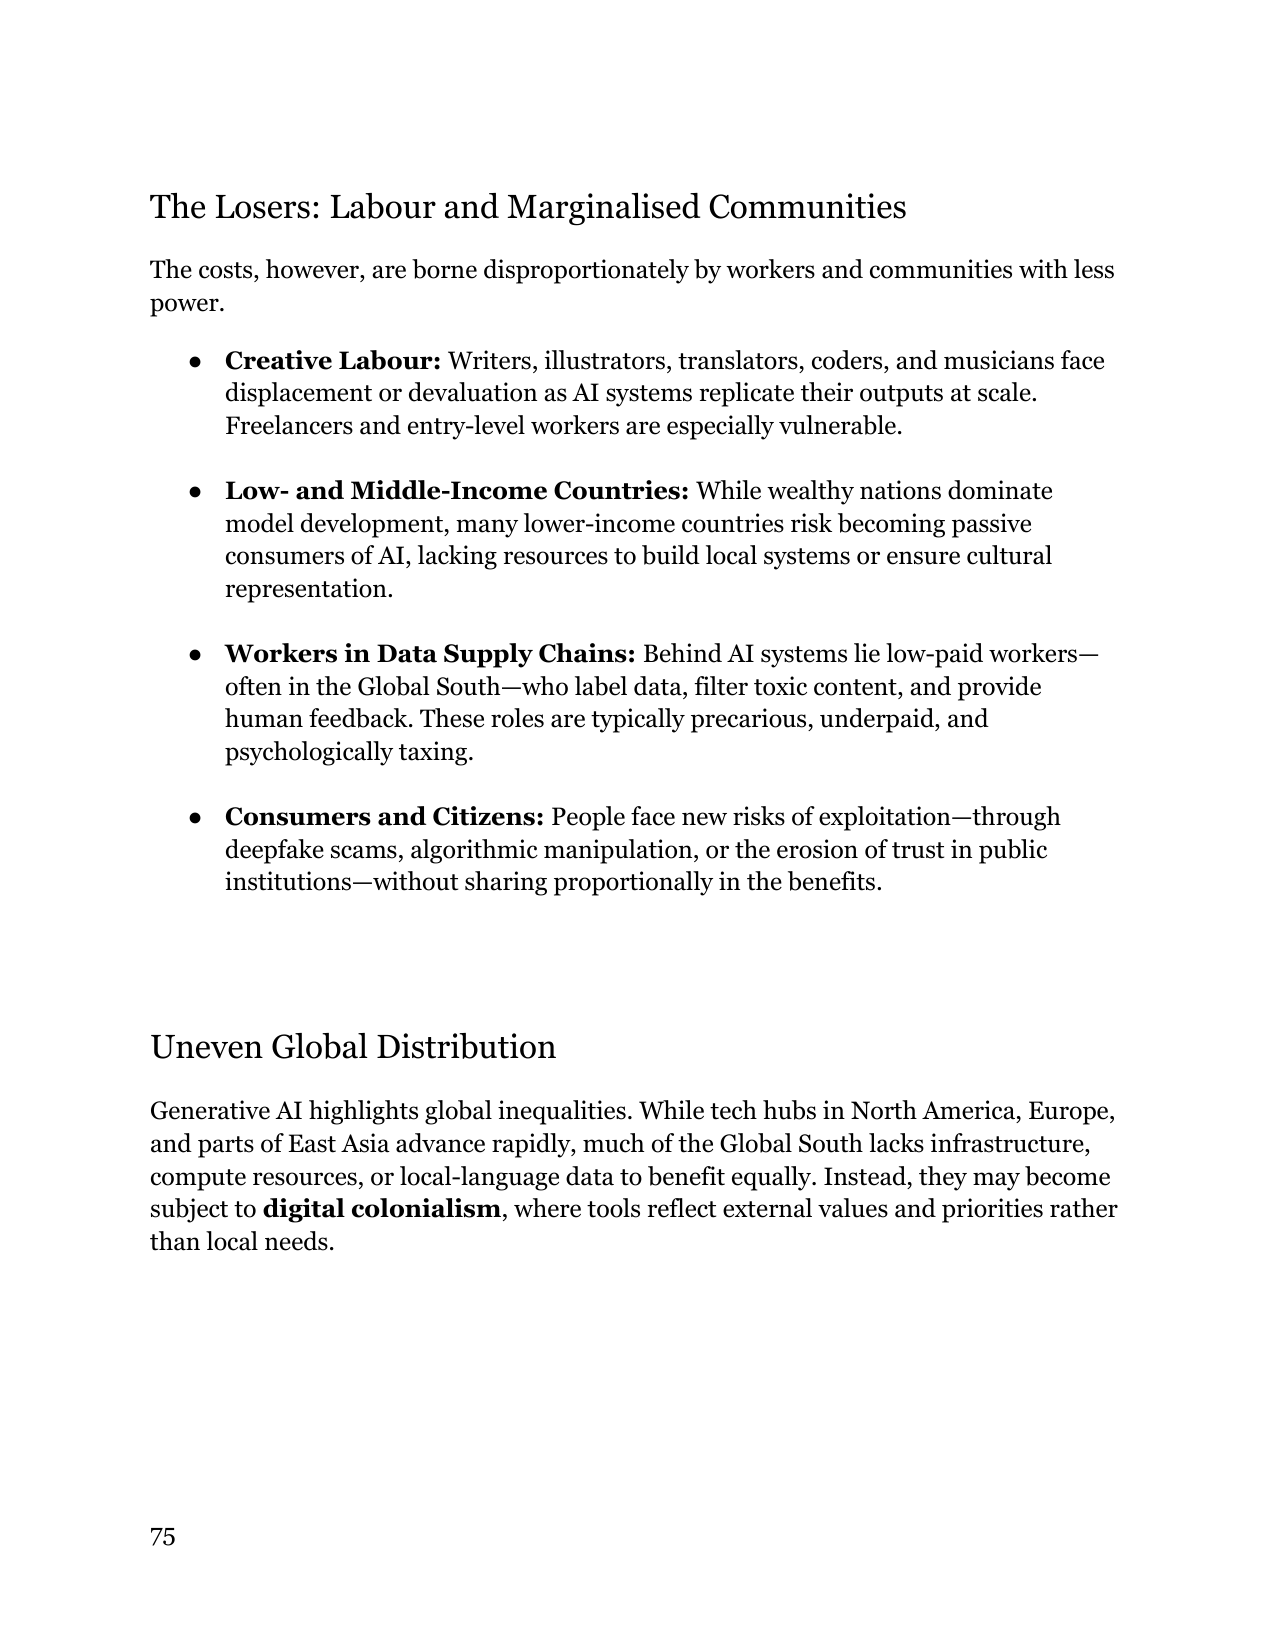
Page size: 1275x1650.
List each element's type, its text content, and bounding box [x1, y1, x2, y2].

list Workers in Data Supply Chains: Behind AI systems lie low-paid workers—often in the Global South—who label data, filter toxic content, and provide human feedback. These roles are typically precarious, underpaid, and psychologically taxing. [187, 640, 1125, 798]
list Low- and Middle-Income Countries: While wealthy nations dominate model development, many lower-income countries risk becoming passive consumers of AI, lacking resources to build local systems or ensure cultural representation. [187, 477, 1125, 636]
list Creative Labour: Writers, illustrators, translators, coders, and musicians face displacement or devaluation as AI systems replicate their outputs at scale. Freelancers and entry-level workers are especially vulnerable. [187, 346, 1125, 472]
subtitle Uneven Global Distribution [150, 1028, 1125, 1066]
text The costs, however, are borne disproportionately by workers and communities with less power. [150, 256, 1125, 317]
list Consumers and Citizens: People face new risks of exploitation—through deepfake scams, algorithmic manipulation, or the erosion of trust in public institutions—without sharing proportionally in the benefits. [187, 803, 1125, 929]
text Generative AI highlights global inequalities. While tech hubs in North America, Europe, and parts of East Asia advance rapidly, much of the Global South lacks infrastructure, compute resources, or local-language data to benefit equally. Instead, they may become subject to digital colonialism, where tools reflect external values and priorities rather than local needs. [150, 1097, 1125, 1256]
subtitle The Losers: Labour and Marginalised Communities [150, 187, 1125, 225]
